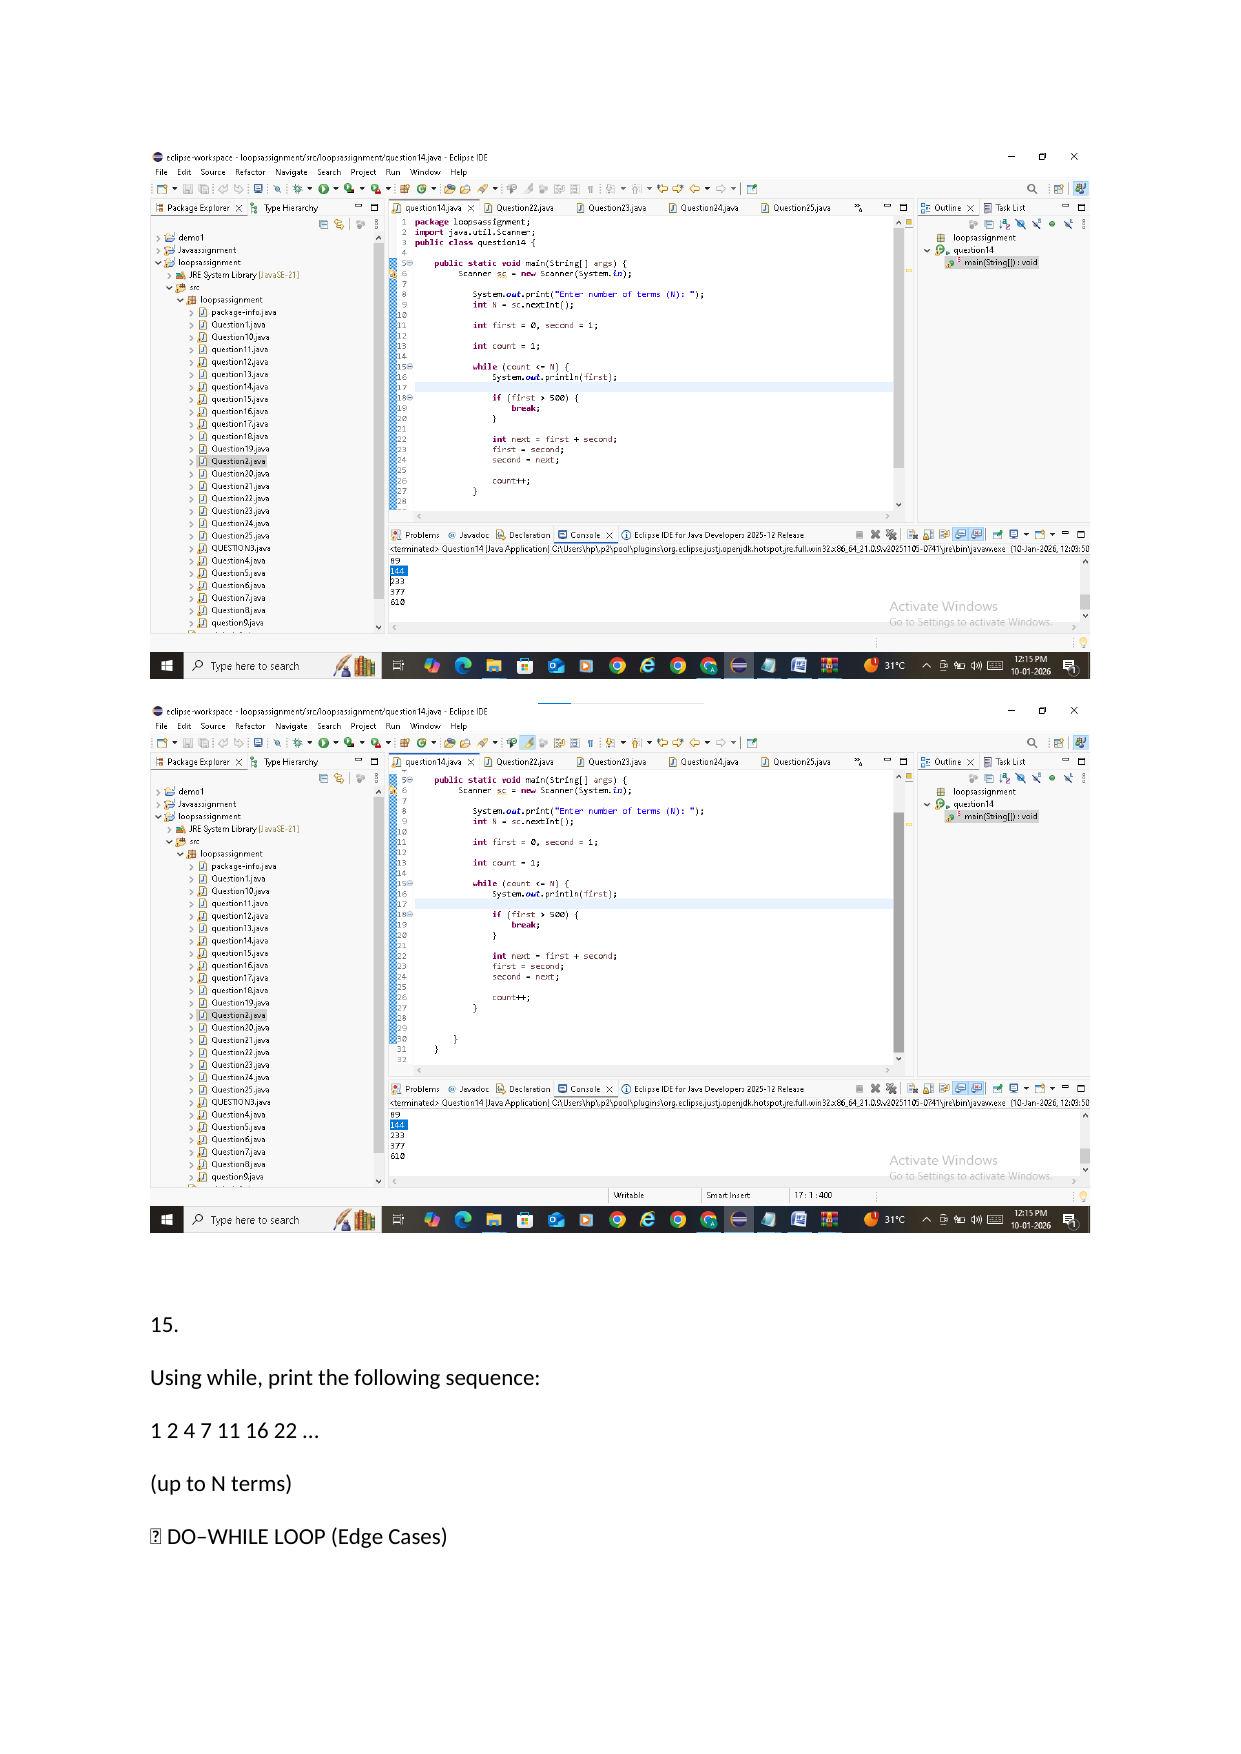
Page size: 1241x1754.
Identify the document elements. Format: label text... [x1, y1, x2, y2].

text 🔹 DO–WHILE LOOP (Edge Cases) [150, 1522, 1090, 1550]
text Using while, print the following sequence: [150, 1363, 1090, 1391]
text 1 2 4 7 11 16 22 ... [150, 1416, 1090, 1444]
text 15. [150, 1310, 1090, 1338]
picture [150, 703, 1091, 1233]
picture [150, 150, 1091, 679]
text (up to N terms) [150, 1469, 1090, 1497]
